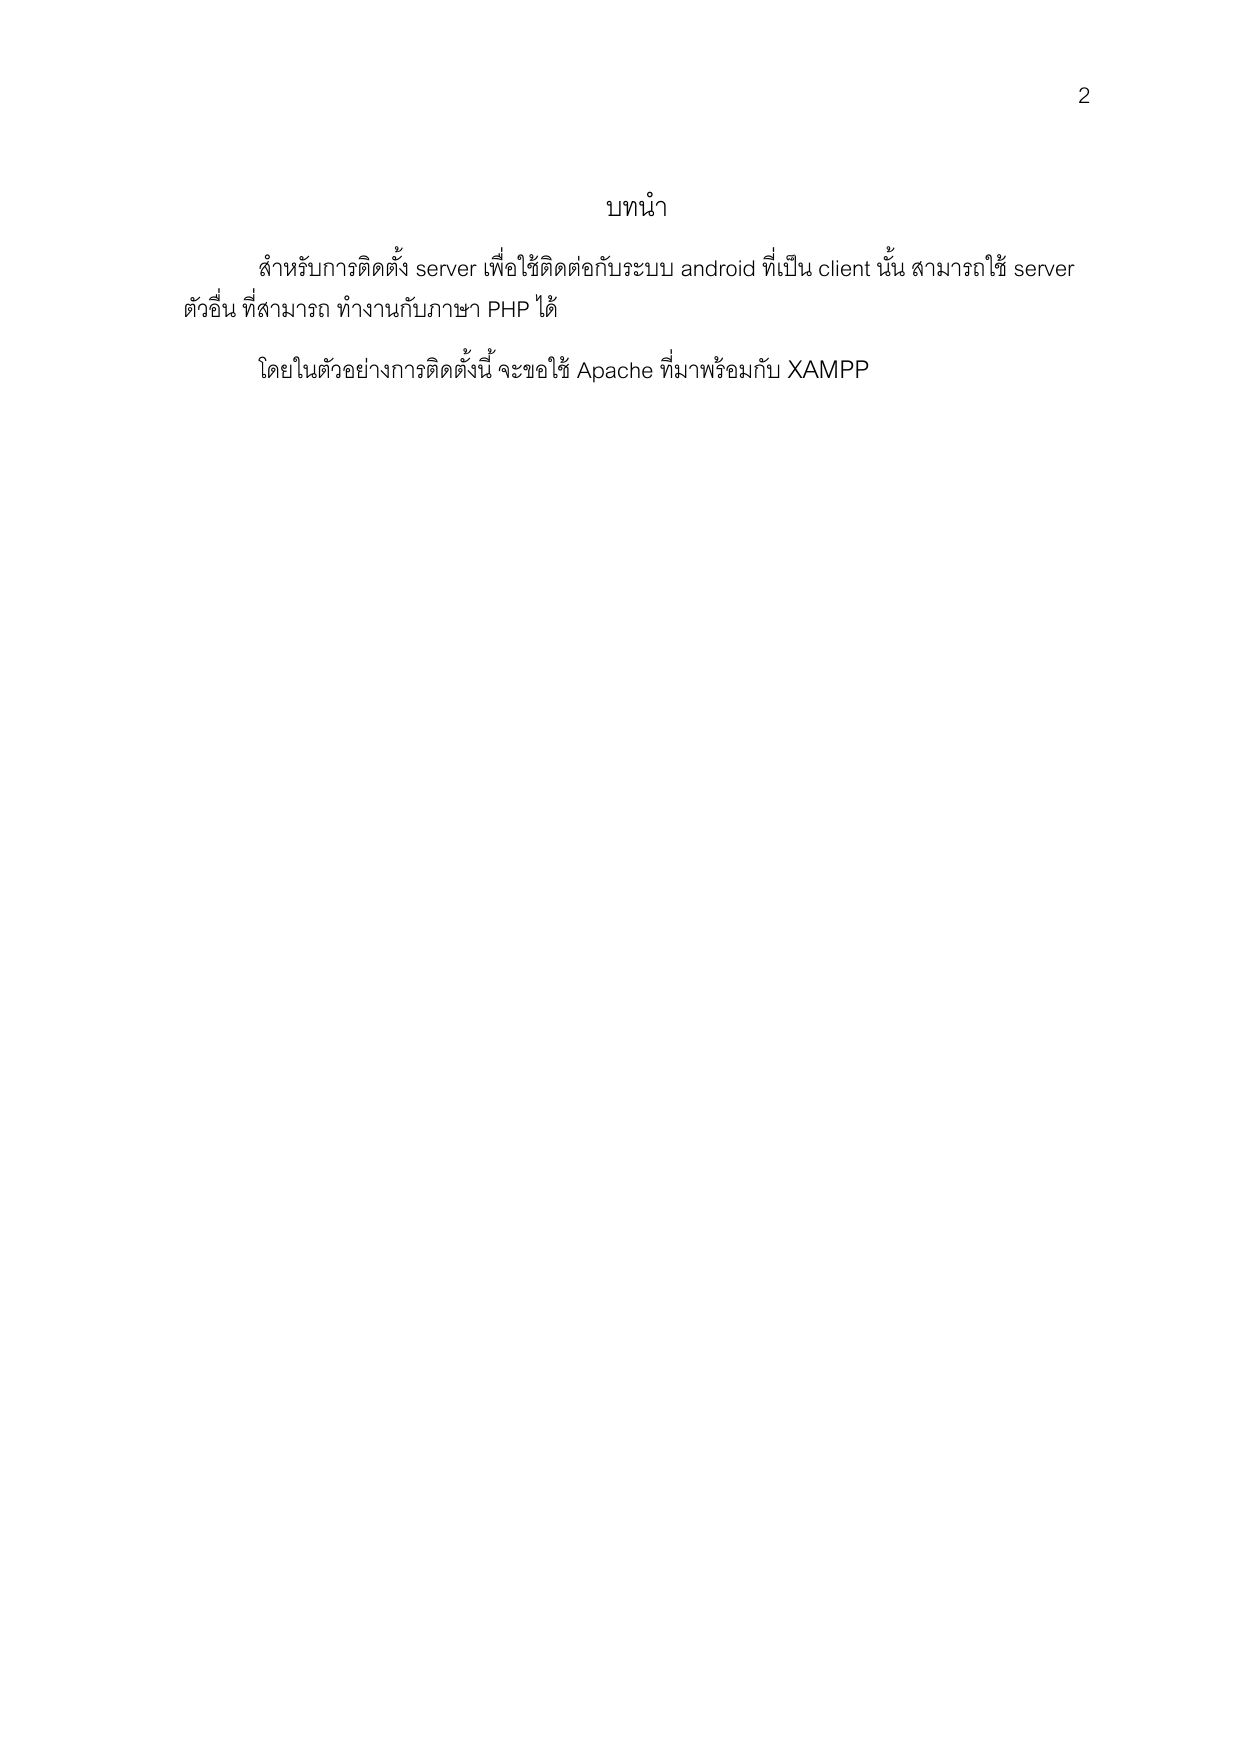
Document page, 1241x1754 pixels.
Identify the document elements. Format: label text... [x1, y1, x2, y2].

text โดยในตัวอย่างการติดตั้งนี้ จะขอใช้ Apache ที่มาพร้อมกับ XAMPP [183, 345, 1090, 388]
text สำหรับการติดตั้ง server เพื่อใช้ติดต่อกับระบบ android ที่เป็น client นั้น สามารถใช้ server ตัวอื่น ที่สามารถ ทำงานกับภาษา PHP ได้ [183, 246, 1090, 326]
text บทนำ [183, 183, 1090, 226]
